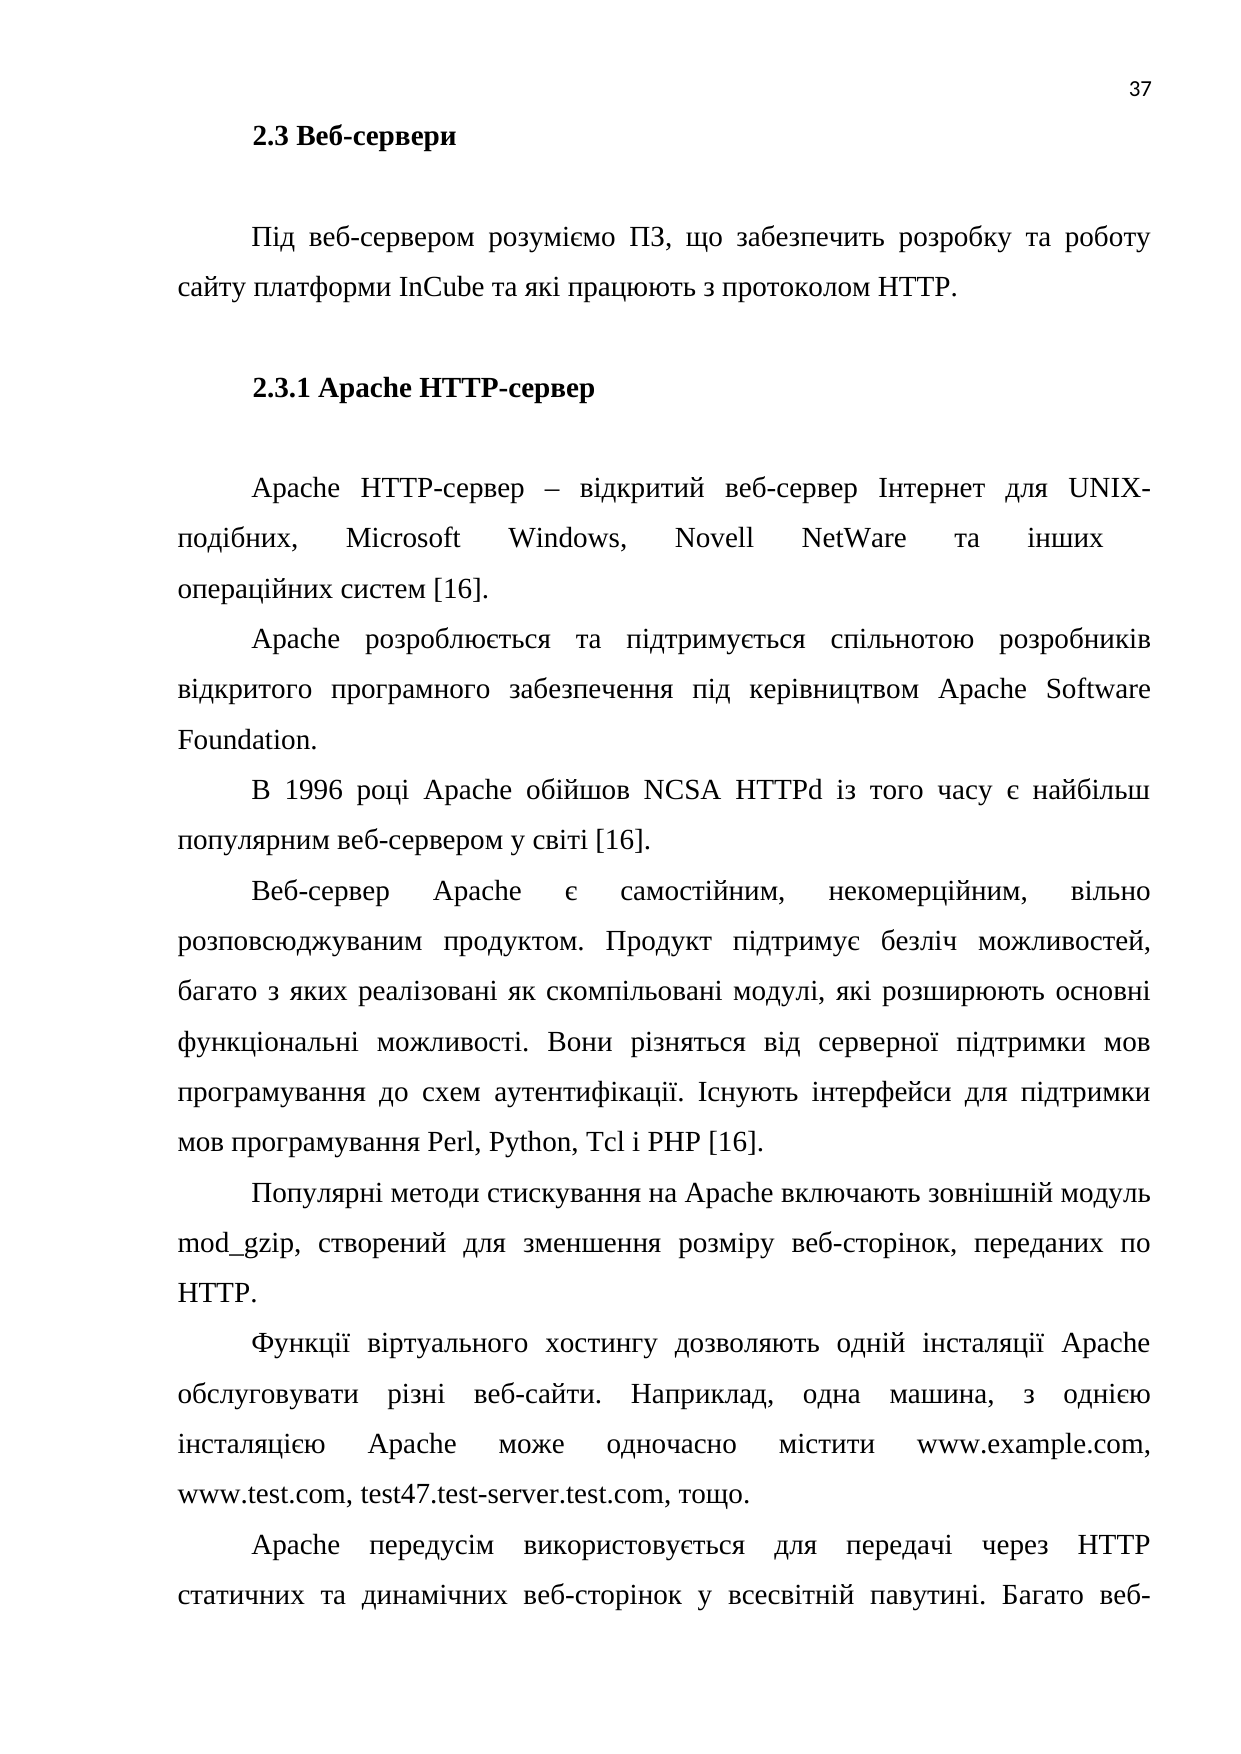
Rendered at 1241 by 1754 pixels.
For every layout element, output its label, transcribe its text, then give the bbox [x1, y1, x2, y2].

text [177, 1527, 1152, 1611]
subtitle 2.3 Веб-сервери [177, 118, 1152, 152]
text Функції віртуального хостингу дозволяють одній інсталяції Apache обслуговувати різні веб-сайти. Наприклад, одна машина, з однією інсталяцією Apache може одночасно містити www.example.com, www.test.com, test47.test-server.test.com, тощо. [177, 1326, 1152, 1510]
text Популярні методи стискування на Apache включають зовнішній модуль mod_gzip, створений для зменшення розміру веб-сторінок, переданих по HTTP. [177, 1175, 1152, 1309]
text Apache розроблюється та підтримується спільнотою розробників відкритого програмного забезпечення під керівництвом Apache Software Foundation. [177, 621, 1152, 755]
text В 1996 році Apache обійшов NCSA HTTPd із того часу є найбільш популярним веб-сервером у світі [16]. [177, 772, 1152, 856]
text Під веб-сервером розуміємо ПЗ, що забезпечить розробку та роботу сайту платформи InCube та які працюють з протоколом HTTP. [177, 219, 1152, 303]
text Apache HTTP-сервер – відкритий веб-сервер Інтернет для UNIX-подібних, Microsoft Windows, Novell NetWare та інших операційних систем [16]. [177, 470, 1152, 604]
subtitle 2.3.1 Apache HTTP-сервер [177, 370, 1152, 403]
text Веб-сервер Apache є самостійним, некомерційним, вільно розповсюджуваним продуктом. Продукт підтримує безліч можливостей, багато з яких реалізовані як скомпільовані модулі, які розширюють основні функціональні можливості. Вони різняться від серверної підтримки мов програмування до схем аутентифікації. Існують інтерфейси для підтримки мов програмування Perl, Python, Tcl і PHP [16]. [177, 873, 1152, 1158]
